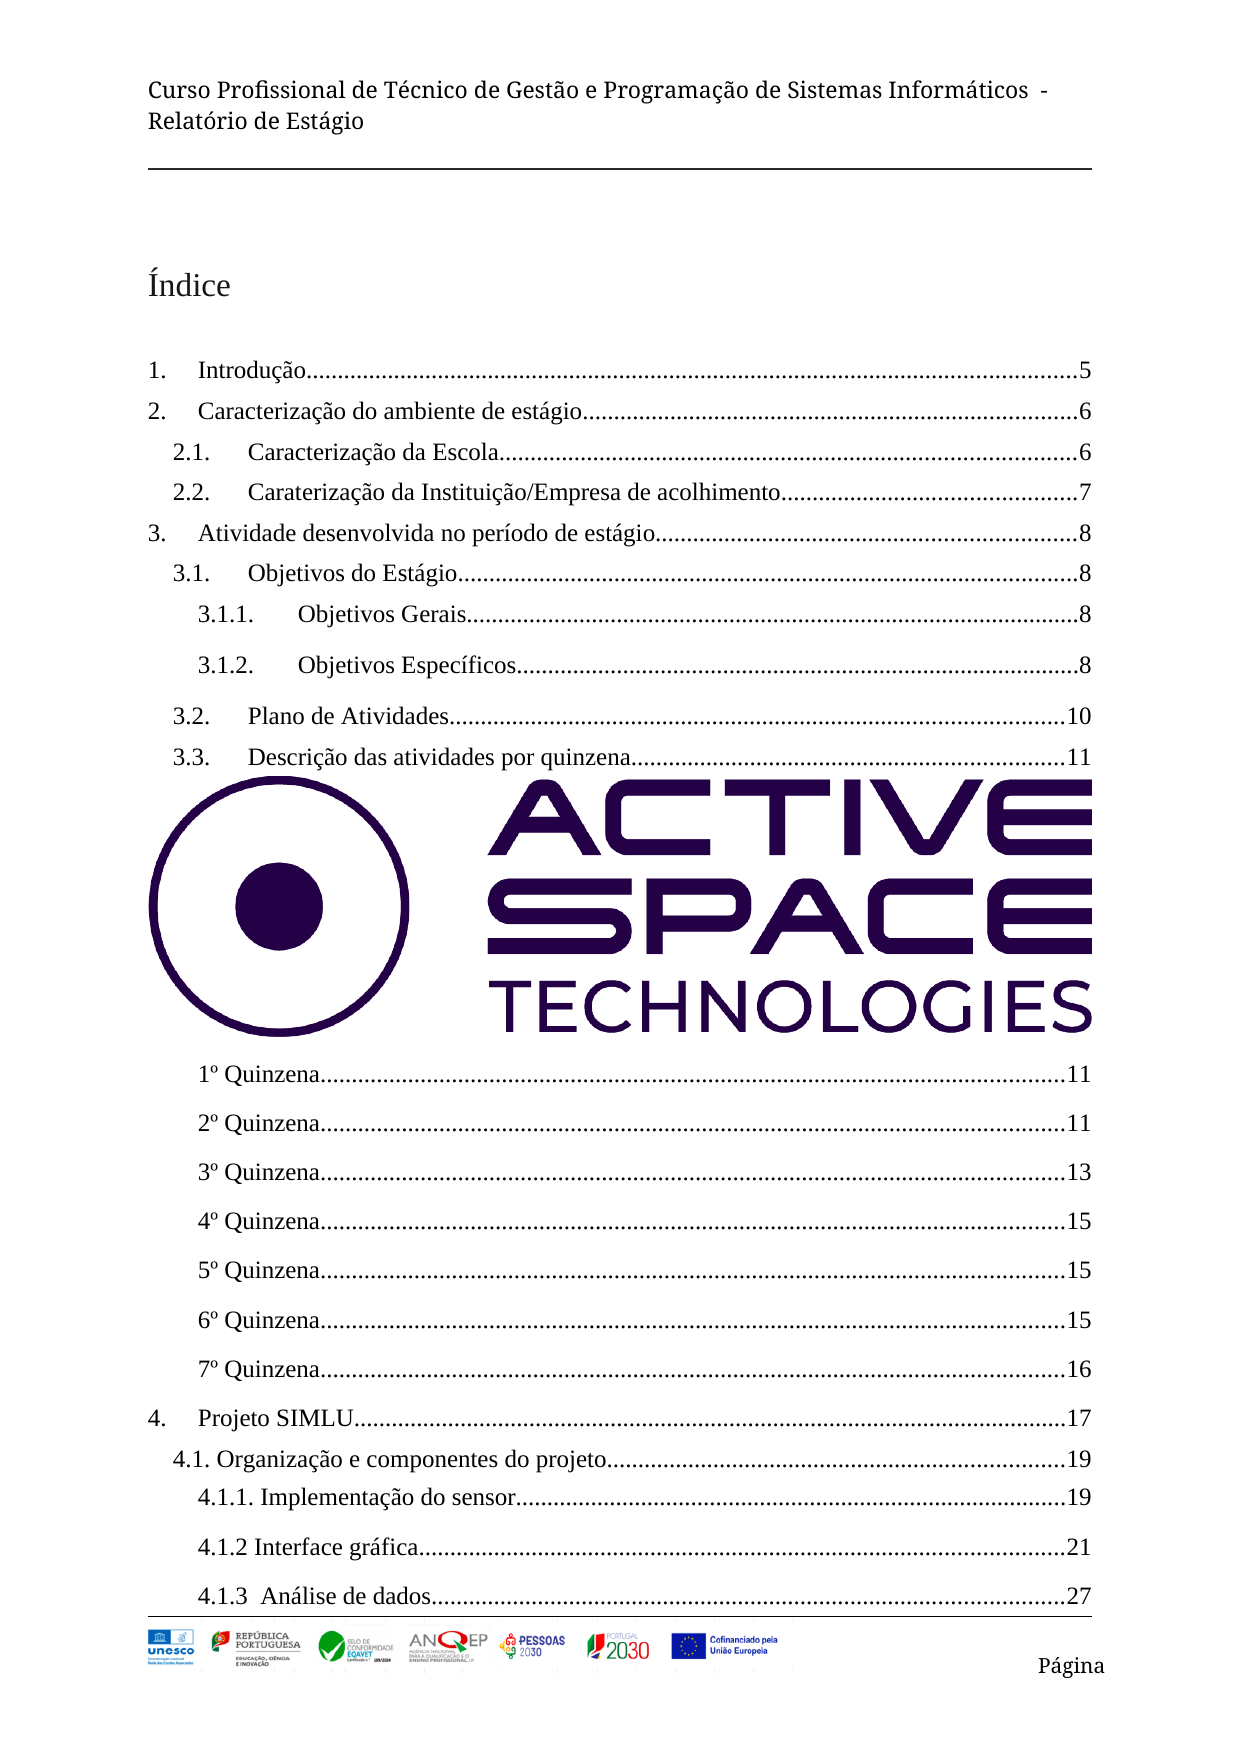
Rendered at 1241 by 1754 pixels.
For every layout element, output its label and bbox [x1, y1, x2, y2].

picture [148, 776, 1092, 1037]
picture [147, 1619, 803, 1674]
